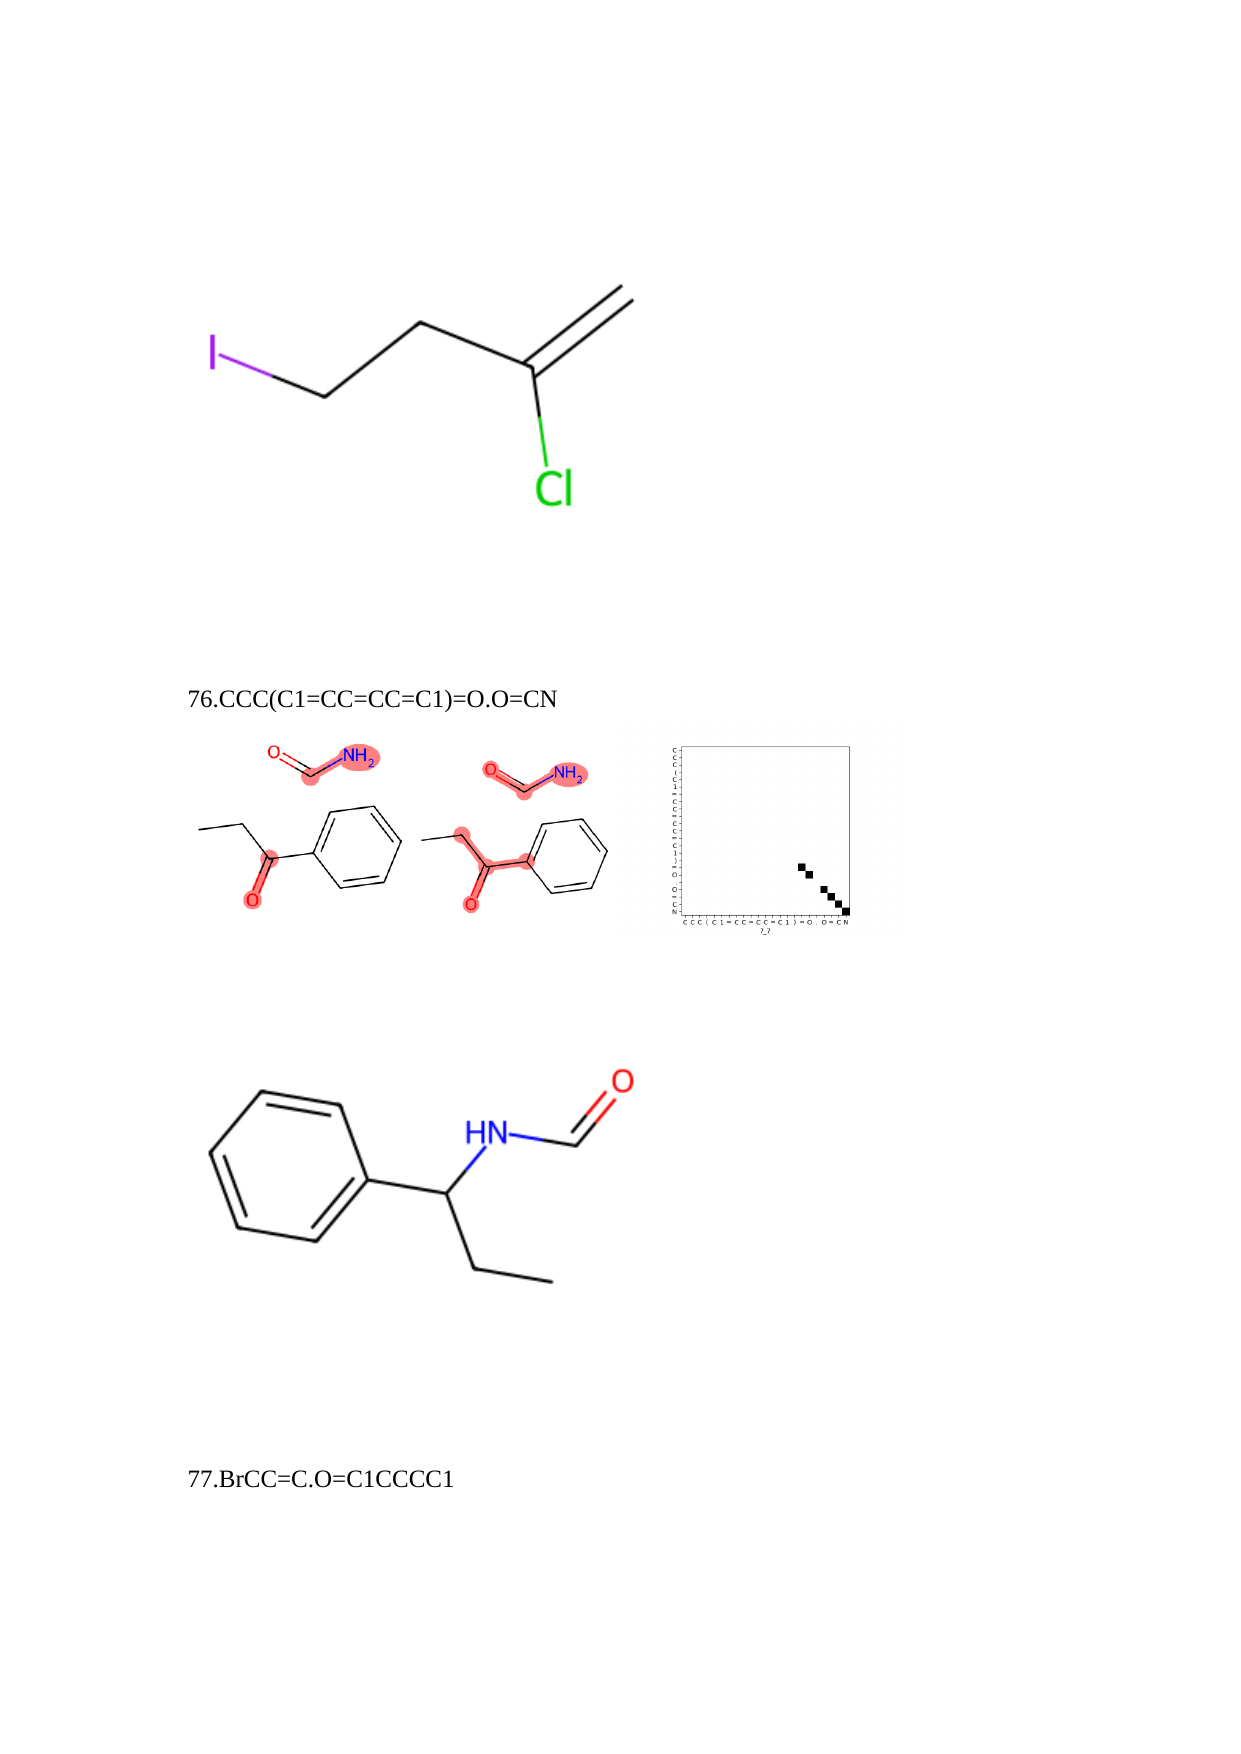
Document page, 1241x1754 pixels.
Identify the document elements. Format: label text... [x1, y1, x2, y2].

text 77.BrCC=C.O=C1CCCC1 [187, 1462, 1053, 1494]
picture [187, 162, 657, 631]
picture [187, 714, 907, 939]
text 76.CCC(C1=CC=CC=C1)=O.O=CN [187, 682, 1053, 714]
picture [187, 942, 657, 1411]
